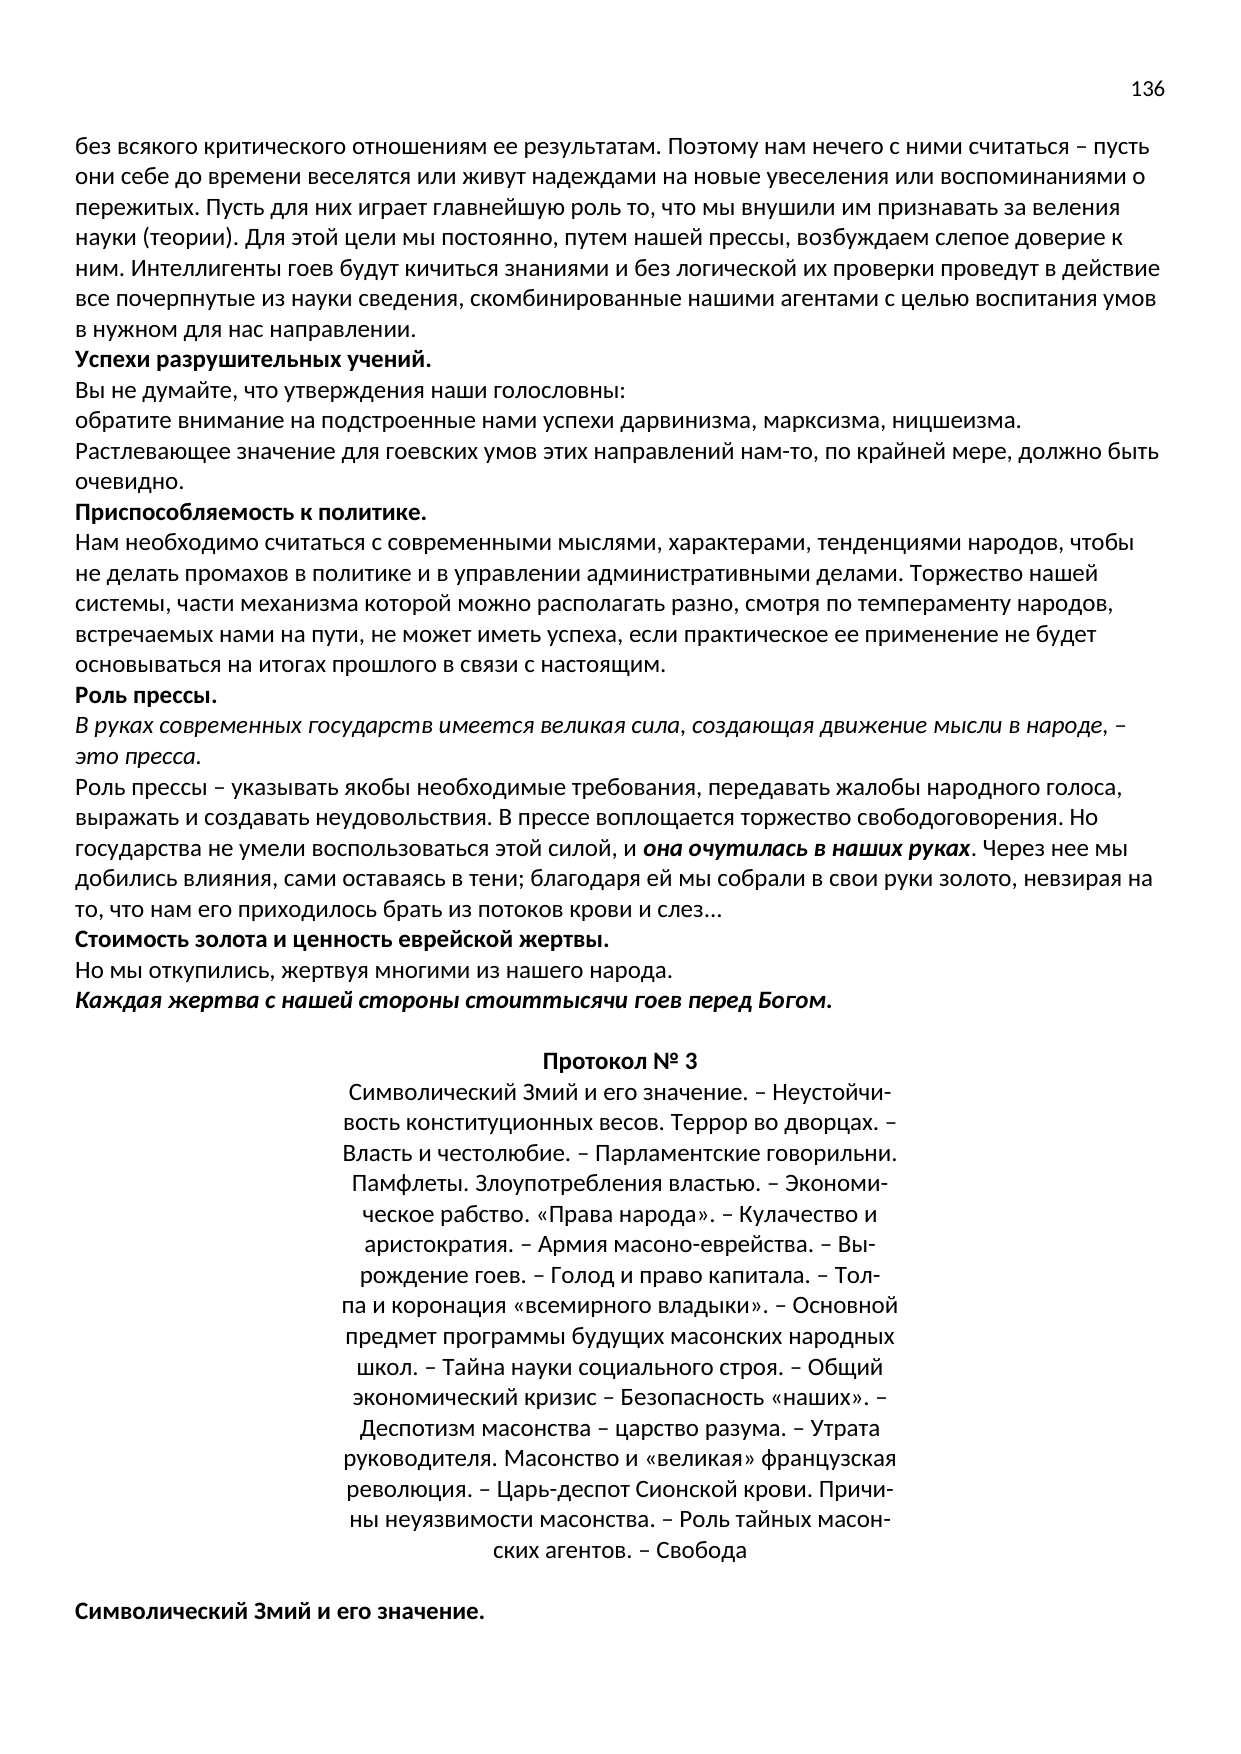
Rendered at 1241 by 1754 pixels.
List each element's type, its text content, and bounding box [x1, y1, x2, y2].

text Власть и честолюбие. – Парламентские говорильни. [75, 1137, 1165, 1167]
text Успехи разрушительных учений. [75, 343, 1165, 374]
text па и коронация «всемирного владыки». – Основной [75, 1289, 1165, 1320]
text предмет программы будущих масонских народных [75, 1320, 1165, 1351]
text аристократия. – Армия масоно-еврейства. – Вы- [75, 1228, 1165, 1259]
text Протокол № 3 [75, 1045, 1165, 1076]
text обратите внимание на подстроенные нами успехи дарвинизма, марксизма, ницшеизма. Растлевающее значение для гоевских умов этих направлений нам-то, по крайней мере, должно быть очевидно. [75, 404, 1165, 496]
text рождение гоев. – Голод и право капитала. – Тол- [75, 1259, 1165, 1289]
text Каждая жертва с нашей стороны стоиттысячи гоев перед Богом. [75, 984, 1165, 1015]
text Символический Змий и его значение. [75, 1595, 1165, 1625]
text В руках современных государств имеется великая сила, создающая движение мысли в народе, – это пресса. [75, 710, 1165, 771]
text Роль прессы. [75, 679, 1165, 710]
text руководителя. Масонство и «великая» французская [75, 1442, 1165, 1473]
text Символический Змий и его значение. – Неустойчи- [75, 1076, 1165, 1106]
text ны неуязвимости масонства. – Роль тайных масон- [75, 1503, 1165, 1534]
text ческое рабство. «Права народа». – Кулачество и [75, 1198, 1165, 1228]
text ских агентов. – Свобода [75, 1534, 1165, 1564]
text Деспотизм масонства – царство разума. – Утрата [75, 1412, 1165, 1442]
text без всякого критического отношениям ее результатам. Поэтому нам нечего с ними считаться – пусть они себе до времени веселятся или живут надеждами на новые увеселения или воспоминаниями о пережитых. Пусть для них играет главнейшую роль то, что мы внушили им признавать за веления науки (теории). Для этой цели мы постоянно, путем нашей прессы, возбуждаем слепое доверие к ним. Интеллигенты гоев будут кичиться знаниями и без логической их проверки проведут в действие [75, 130, 1165, 282]
text Приспособляемость к политике. [75, 496, 1165, 527]
text вость конституционных весов. Террор во дворцах. – [75, 1106, 1165, 1137]
text революция. – Царь-деспот Сионской крови. Причи- [75, 1473, 1165, 1503]
text Нам необходимо считаться с современными мыслями, характерами, тенденциями народов, чтобы не делать промахов в политике и в управлении административными делами. Торжество нашей системы, части механизма которой можно располагать разно, смотря по темпераменту народов, встречаемых нами на пути, не может иметь успеха, если практическое ее применение не будет основываться на итогах прошлого в связи с настоящим. [75, 527, 1165, 679]
text Стоимость золота и ценность еврейской жертвы. [75, 923, 1165, 954]
text Памфлеты. Злоупотребления властью. – Экономи- [75, 1167, 1165, 1198]
text Роль прессы – указывать якобы необходимые требования, передавать жалобы народного голоса, выражать и создавать неудовольствия. В прессе воплощается торжество свободоговорения. Но государства не умели воспользоваться этой силой, и она очутилась в наших руках. Через нее мы добились влияния, сами оставаясь в тени; благодаря ей мы собрали в свои руки золото, невзирая на то, что нам его приходилось брать из потоков крови и слез... [75, 771, 1165, 923]
text экономический кризис – Безопасность «наших». – [75, 1381, 1165, 1412]
text Вы не думайте, что утверждения наши голословны: [75, 374, 1165, 404]
text школ. – Тайна науки социального строя. – Общий [75, 1351, 1165, 1381]
text все почерпнутые из науки сведения, скомбинированные нашими агентами с целью воспитания умов в нужном для нас направлении. [75, 282, 1165, 343]
text Но мы откупились, жертвуя многими из нашего народа. [75, 954, 1165, 984]
